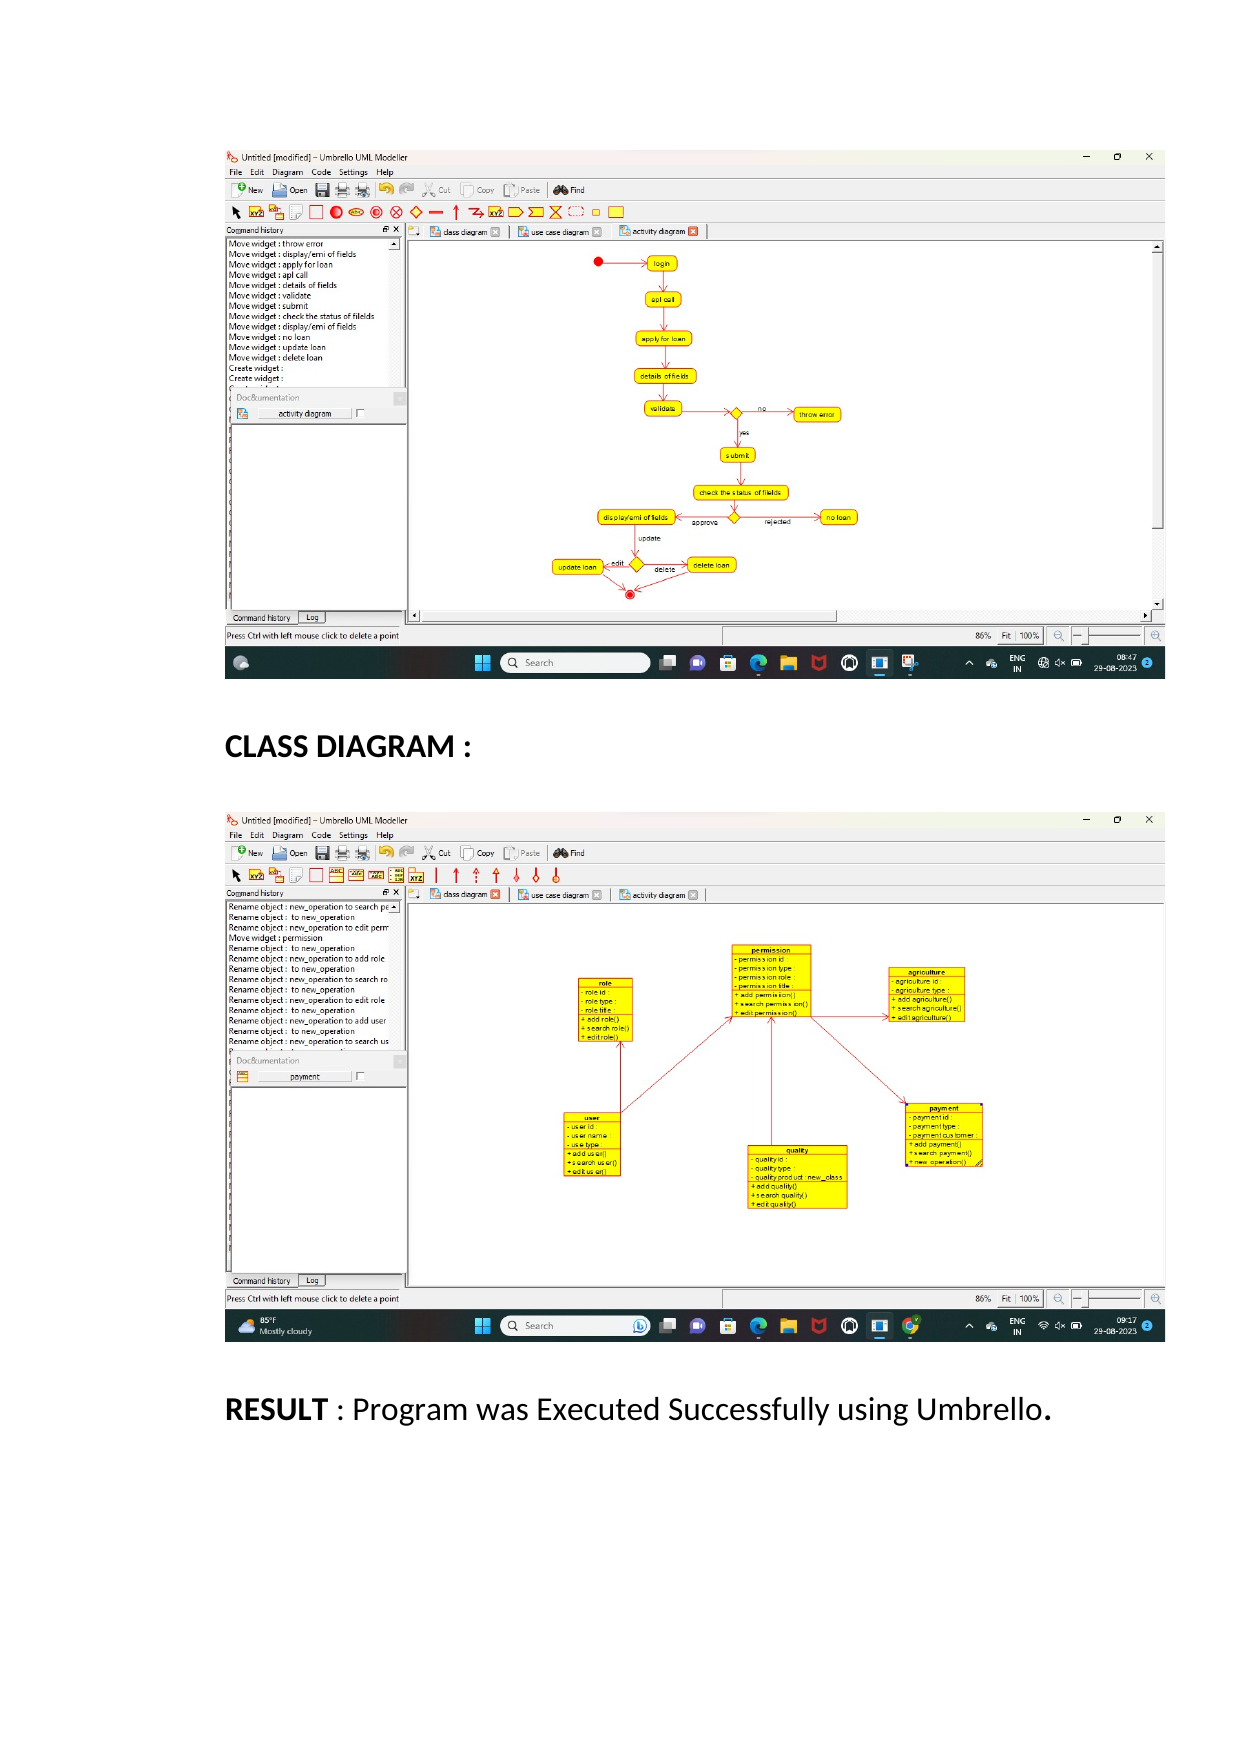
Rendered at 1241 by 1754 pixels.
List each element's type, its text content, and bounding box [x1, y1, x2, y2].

picture [225, 812, 1166, 1342]
list RESULT : Program was Executed Successfully using Umbrello. [225, 1387, 1090, 1428]
list CLASS DIAGRAM : [225, 725, 1090, 766]
picture [225, 150, 1166, 679]
